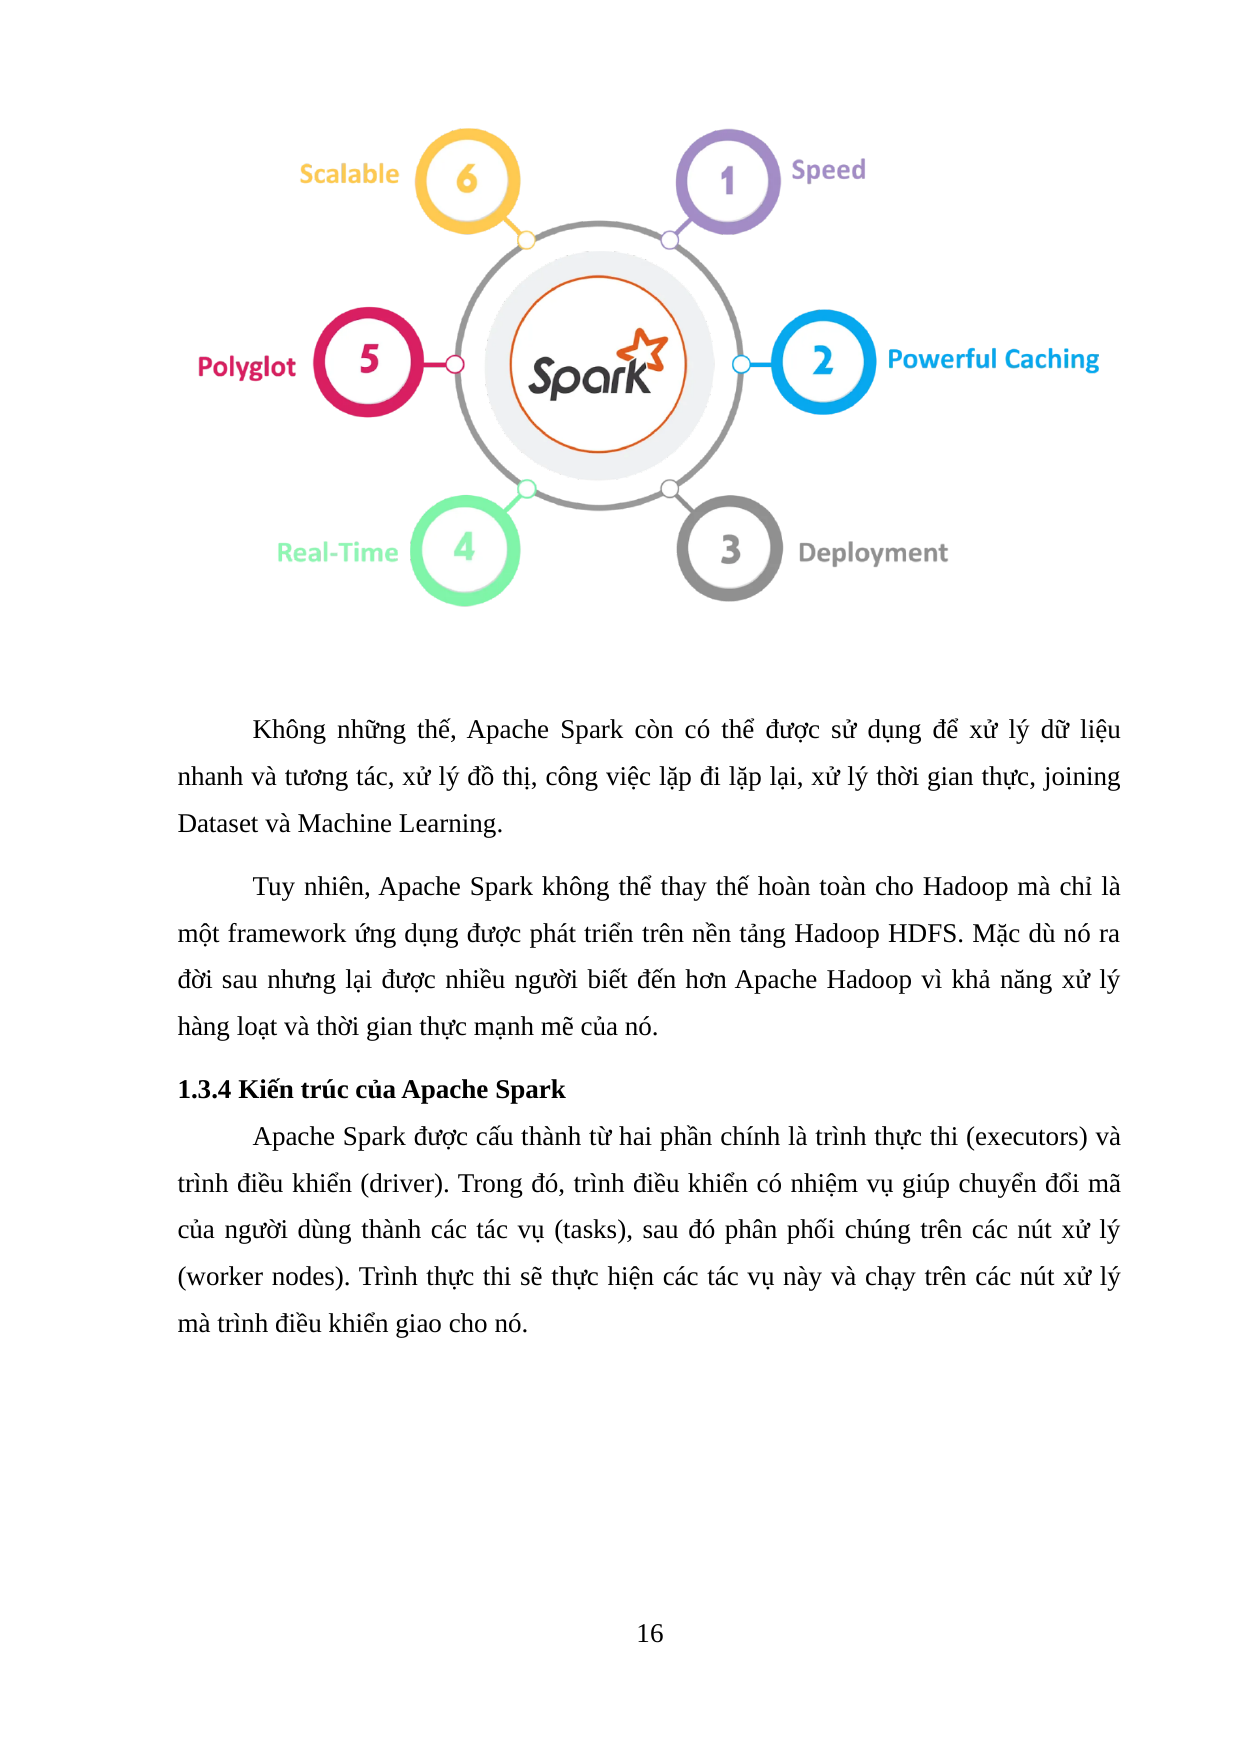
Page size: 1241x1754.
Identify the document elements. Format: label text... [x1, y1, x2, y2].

text Không những thế, Apache Spark còn có thể được sử dụng để xử lý dữ liệu nhanh và tương tác, xử lý đồ thị, công việc lặp đi lặp lại, xử lý thời gian thực, joining Dataset và Machine Learning. [177, 714, 1122, 838]
text Tuy nhiên, Apache Spark không thể thay thế hoàn toàn cho Hadoop mà chỉ là một framework ứng dụng được phát triển trên nền tảng Hadoop HDFS. Mặc dù nó ra đời sau nhưng lại được nhiều người biết đến hơn Apache Hadoop vì khả năng xử lý hàng loạt và thời gian thực mạnh mẽ của nó. [177, 870, 1122, 1041]
subtitle 1.3.4 Kiến trúc của Apache Spark [177, 1074, 1122, 1105]
text Apache Spark được cấu thành từ hai phần chính là trình thực thi (executors) và trình điều khiển (driver). Trong đó, trình điều khiển có nhiệm vụ giúp chuyển đổi mã của người dùng thành các tác vụ (tasks), sau đó phân phối chúng trên các nút xử lý (worker nodes). Trình thực thi sẽ thực hiện các tác vụ này và chạy trên các nút xử lý mà trình điều khiển giao cho nó. [177, 1120, 1122, 1338]
picture [179, 118, 1120, 619]
